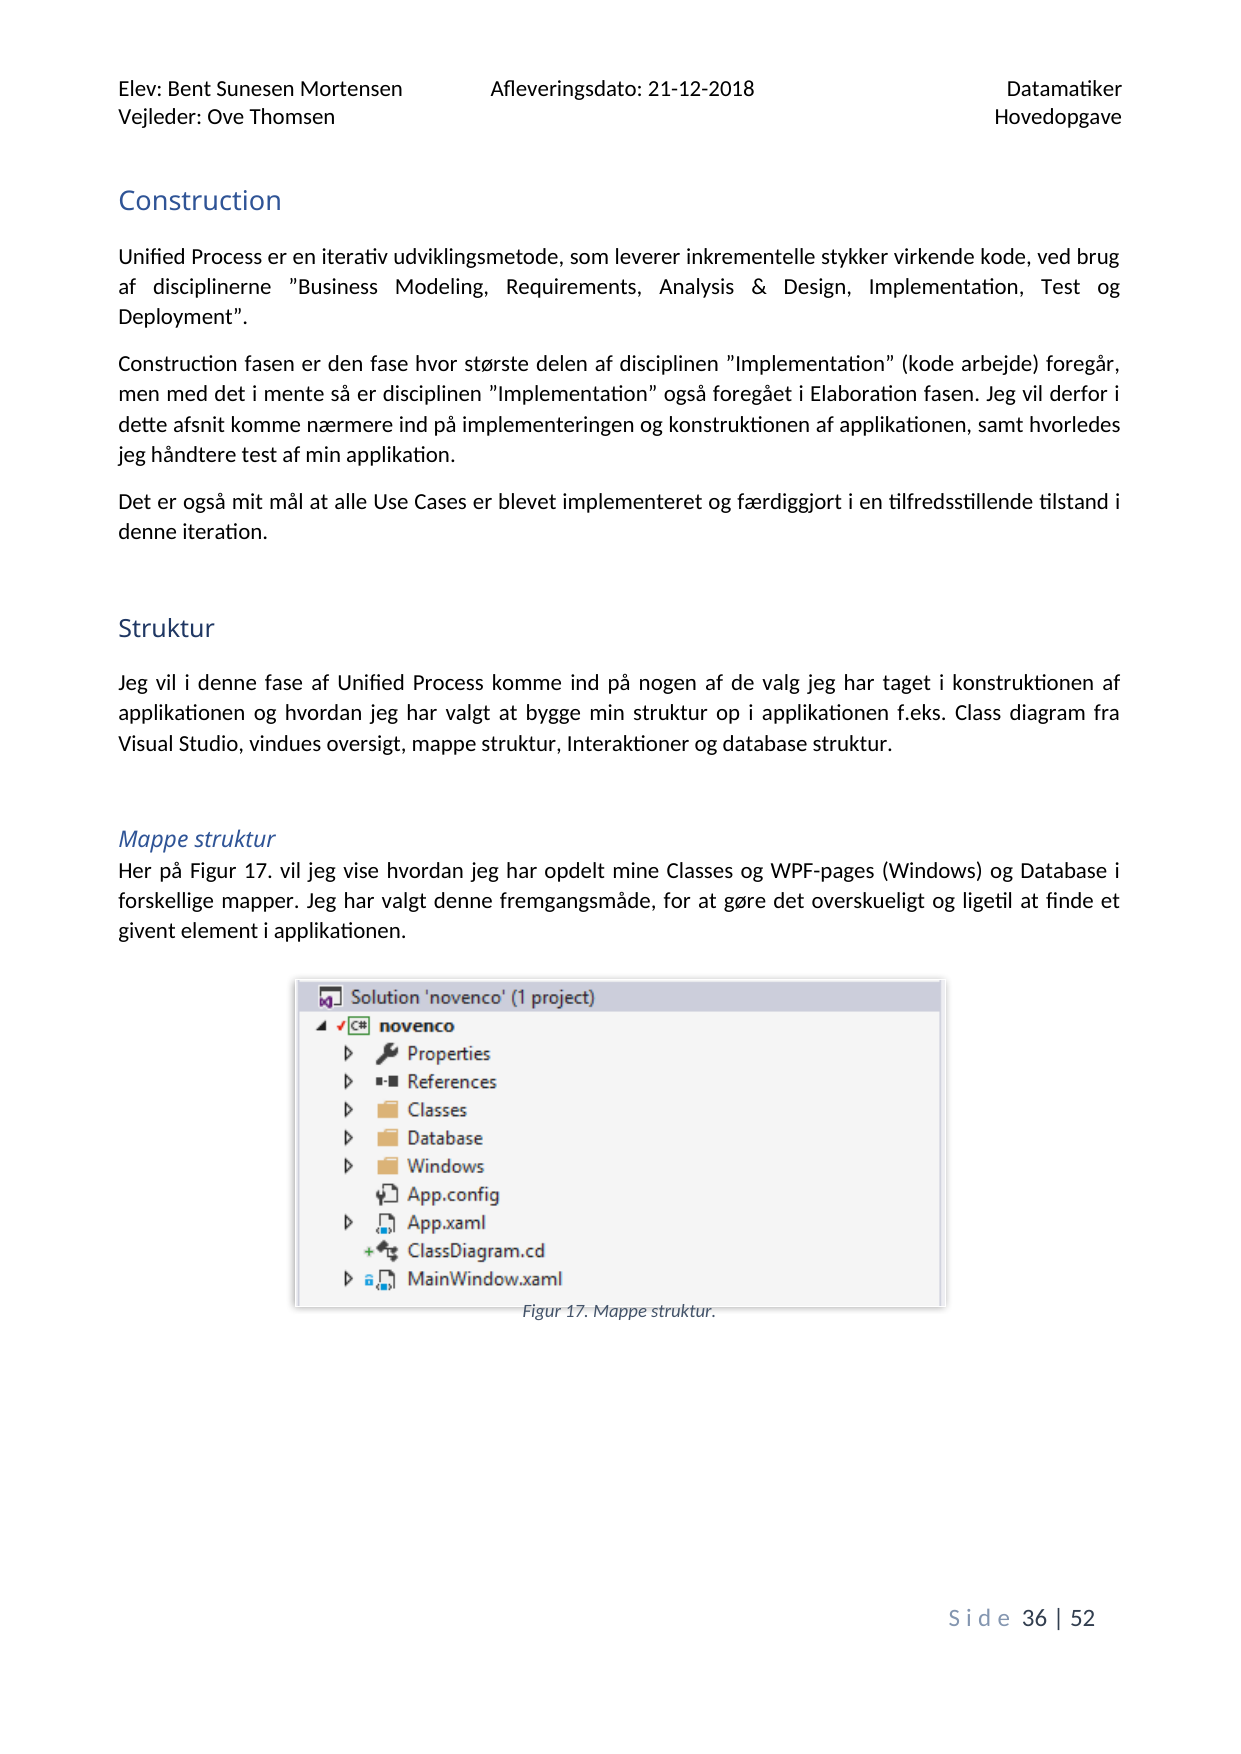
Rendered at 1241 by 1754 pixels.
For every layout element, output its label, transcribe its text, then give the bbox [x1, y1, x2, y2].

subtitle Construction [118, 181, 1122, 218]
text Unified Process er en iterativ udviklingsmetode, som leverer inkrementelle stykker virkende kode, ved brug af disciplinerne ”Business Modeling, Requirements, Analysis & Design, Implementation, Test og Deployment”. [118, 242, 1122, 330]
text Construction fasen er den fase hvor største delen af disciplinen ”Implementation” (kode arbejde) foregår, men med det i mente så er disciplinen ”Implementation” også foregået i Elaboration fasen. Jeg vil derfor i dette afsnit komme nærmere ind på implementeringen og konstruktionen af applikationen, samt hvorledes jeg håndtere test af min applikation. [118, 349, 1122, 468]
picture [296, 980, 945, 1306]
text Det er også mit mål at alle Use Cases er blevet implementeret og færdiggjort i en tilfredsstillende tilstand i denne iteration. [118, 487, 1122, 545]
text Jeg vil i denne fase af Unified Process komme ind på nogen af de valg jeg har taget i konstruktionen af applikationen og hvordan jeg har valgt at bygge min struktur op i applikationen f.eks. Class diagram fra Visual Studio, vindues oversigt, mappe struktur, Interaktioner og database struktur. [118, 668, 1122, 757]
text Her på Figur 20. vil jeg vise hvordan jeg har opdelt mine Classes og WPF-pages (Windows) og Database i forskellige mapper. Jeg har valgt denne fremgangsmåde, for at gøre det overskueligt og ligetil at finde et givent element i applikationen. [118, 856, 1122, 945]
subtitle Struktur [118, 611, 1122, 645]
subtitle Mappe struktur [118, 822, 1122, 854]
